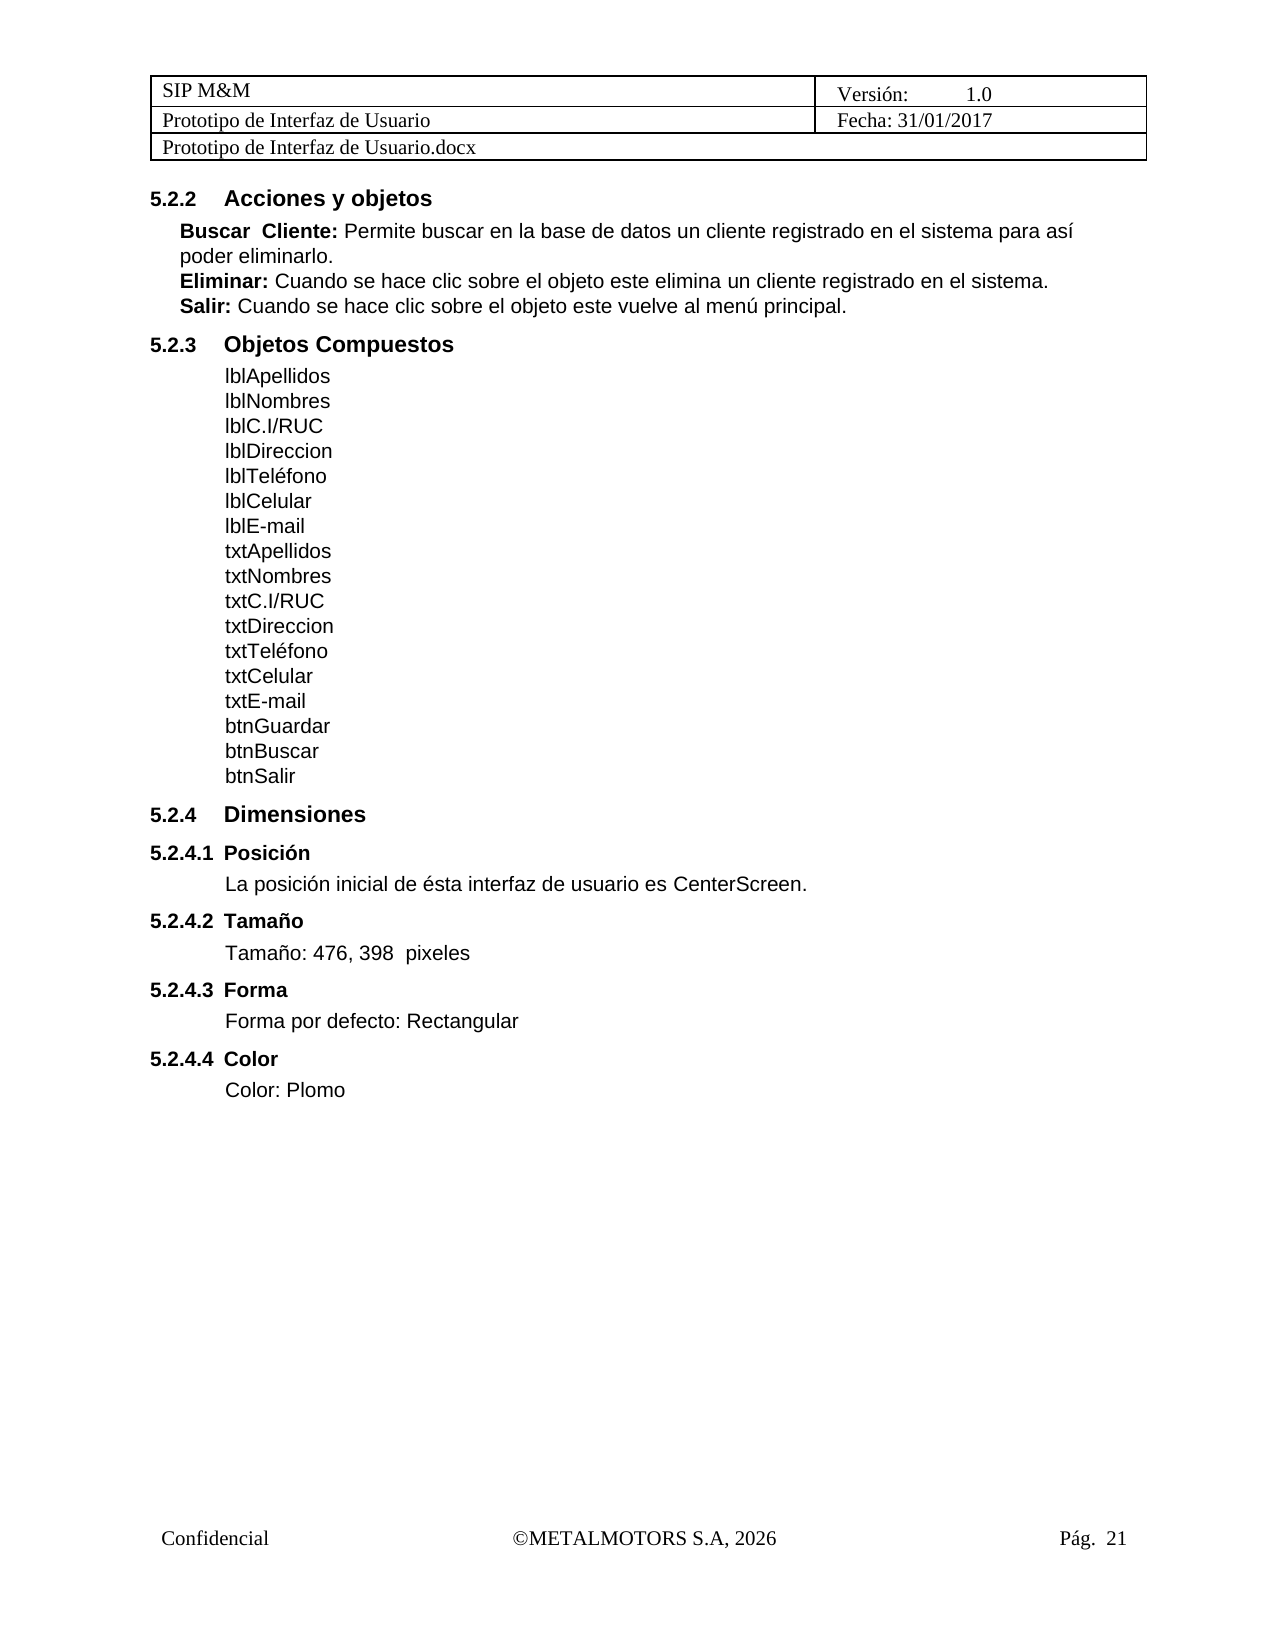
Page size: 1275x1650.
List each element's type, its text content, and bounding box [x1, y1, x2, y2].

text Buscar Cliente: Permite buscar en la base de datos un cliente registrado en el sistema para así poder eliminarlo. [179, 218, 1125, 268]
text Forma por defecto: Rectangular [150, 1008, 1125, 1033]
text Salir: Cuando se hace clic sobre el objeto este vuelve al menú principal. [150, 293, 1125, 318]
text txtApellidos [225, 538, 1125, 563]
text Color: Plomo [225, 1077, 1125, 1102]
text lblApellidos [225, 363, 1125, 388]
text btnBuscar [225, 738, 1125, 763]
text txtTeléfono [225, 638, 1125, 663]
text lblCelular [225, 488, 1125, 513]
text txtE-mail [225, 688, 1125, 713]
subtitle Dimensiones [150, 801, 1125, 827]
subtitle Tamaño [150, 908, 1125, 933]
text lblC.I/RUC [225, 413, 1125, 438]
text txtC.I/RUC [225, 588, 1125, 613]
text La posición inicial de ésta interfaz de usuario es CenterScreen. [150, 871, 1125, 896]
text Tamaño: 476, 398 pixeles [150, 939, 1125, 964]
text lblE-mail [225, 513, 1125, 538]
text Eliminar: Cuando se hace clic sobre el objeto este elimina un cliente registrado en el sistema. [150, 268, 1125, 293]
text lblDireccion [225, 438, 1125, 463]
subtitle Objetos Compuestos [150, 331, 1125, 357]
text btnGuardar [225, 713, 1125, 738]
text txtNombres [225, 563, 1125, 588]
subtitle Posición [150, 839, 1125, 864]
subtitle Forma [150, 977, 1125, 1002]
text lblTeléfono [225, 463, 1125, 488]
subtitle Color [150, 1046, 1125, 1071]
text btnSalir [225, 763, 1125, 788]
text txtCelular [225, 663, 1125, 688]
subtitle Acciones y objetos [150, 185, 1125, 212]
text lblNombres [225, 388, 1125, 413]
text txtDireccion [225, 613, 1125, 638]
